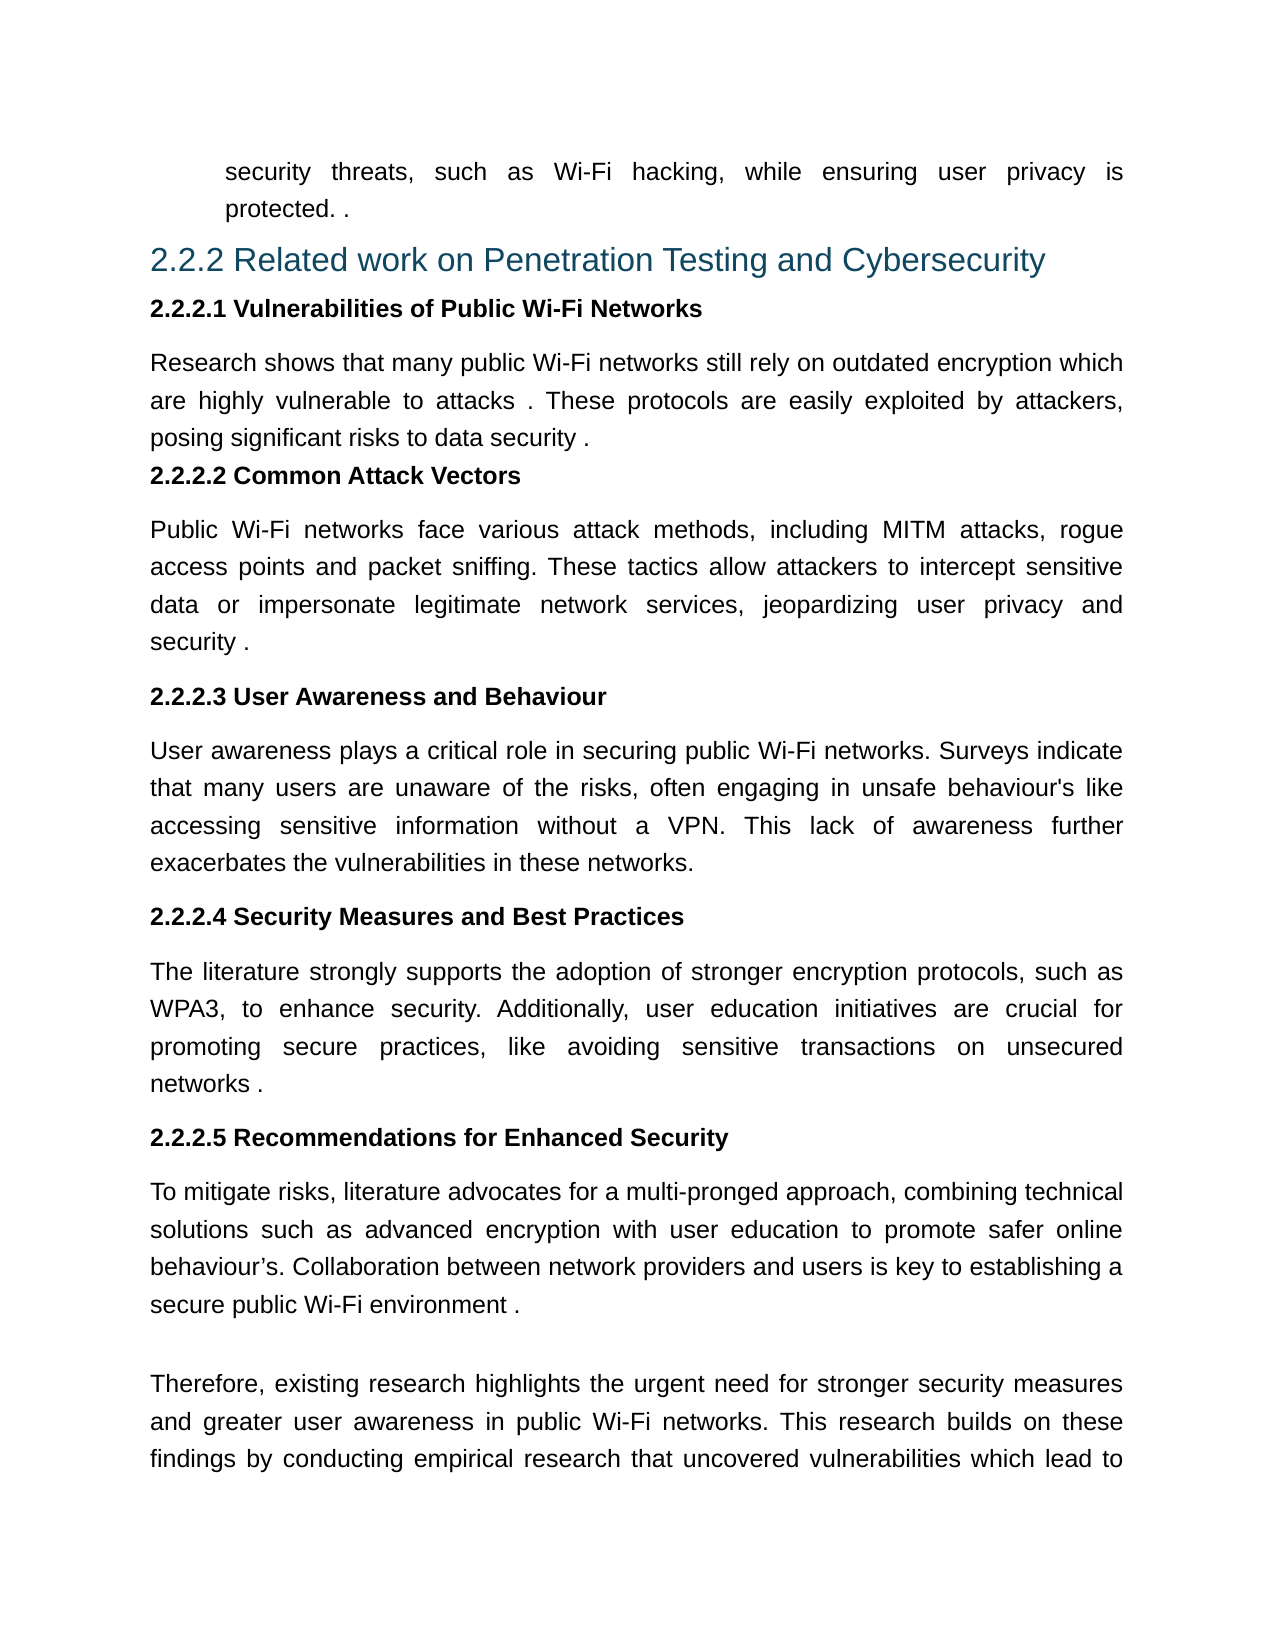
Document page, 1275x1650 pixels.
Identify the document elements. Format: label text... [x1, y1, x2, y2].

text The literature strongly supports the adoption of stronger encryption protocols, such as WPA3, to enhance security. Additionally, user education initiatives are crucial for promoting secure practices, like avoiding sensitive transactions on unsecured networks . [150, 950, 1125, 1100]
text 2.2.2 Related work on Penetration Testing and Cybersecurity [150, 242, 1125, 279]
text To mitigate risks, literature advocates for a multi-pronged approach, combining technical solutions such as advanced encryption with user education to promote safer online behaviour’s. Collaboration between network providers and users is key to establishing a secure public Wi-Fi environment . [150, 1171, 1125, 1321]
text 2.2.2.1 Vulnerabilities of Public Wi-Fi Networks [150, 287, 1125, 325]
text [150, 1362, 1125, 1475]
text 2.2.2.3 User Awareness and Behaviour [150, 675, 1125, 712]
text User awareness plays a critical role in securing public Wi-Fi networks. Surveys indicate that many users are unaware of the risks, often engaging in unsafe behaviour's like accessing sensitive information without a VPN. This lack of awareness further exacerbates the vulnerabilities in these networks. [150, 729, 1125, 879]
text 2.2.2.5 Recommendations for Enhanced Security [150, 1117, 1125, 1154]
text 2.2.2.4 Security Measures and Best Practices [150, 896, 1125, 933]
text 2.2.2.2 Common Attack Vectors [150, 454, 1125, 492]
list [187, 150, 1125, 225]
text Public Wi-Fi networks face various attack methods, including MITM attacks, rogue access points and packet sniffing. These tactics allow attackers to intercept sensitive data or impersonate legitimate network services, jeopardizing user privacy and security . [150, 508, 1125, 658]
text Research shows that many public Wi-Fi networks still rely on outdated encryption which are highly vulnerable to attacks . These protocols are easily exploited by attackers, posing significant risks to data security . [150, 342, 1125, 454]
